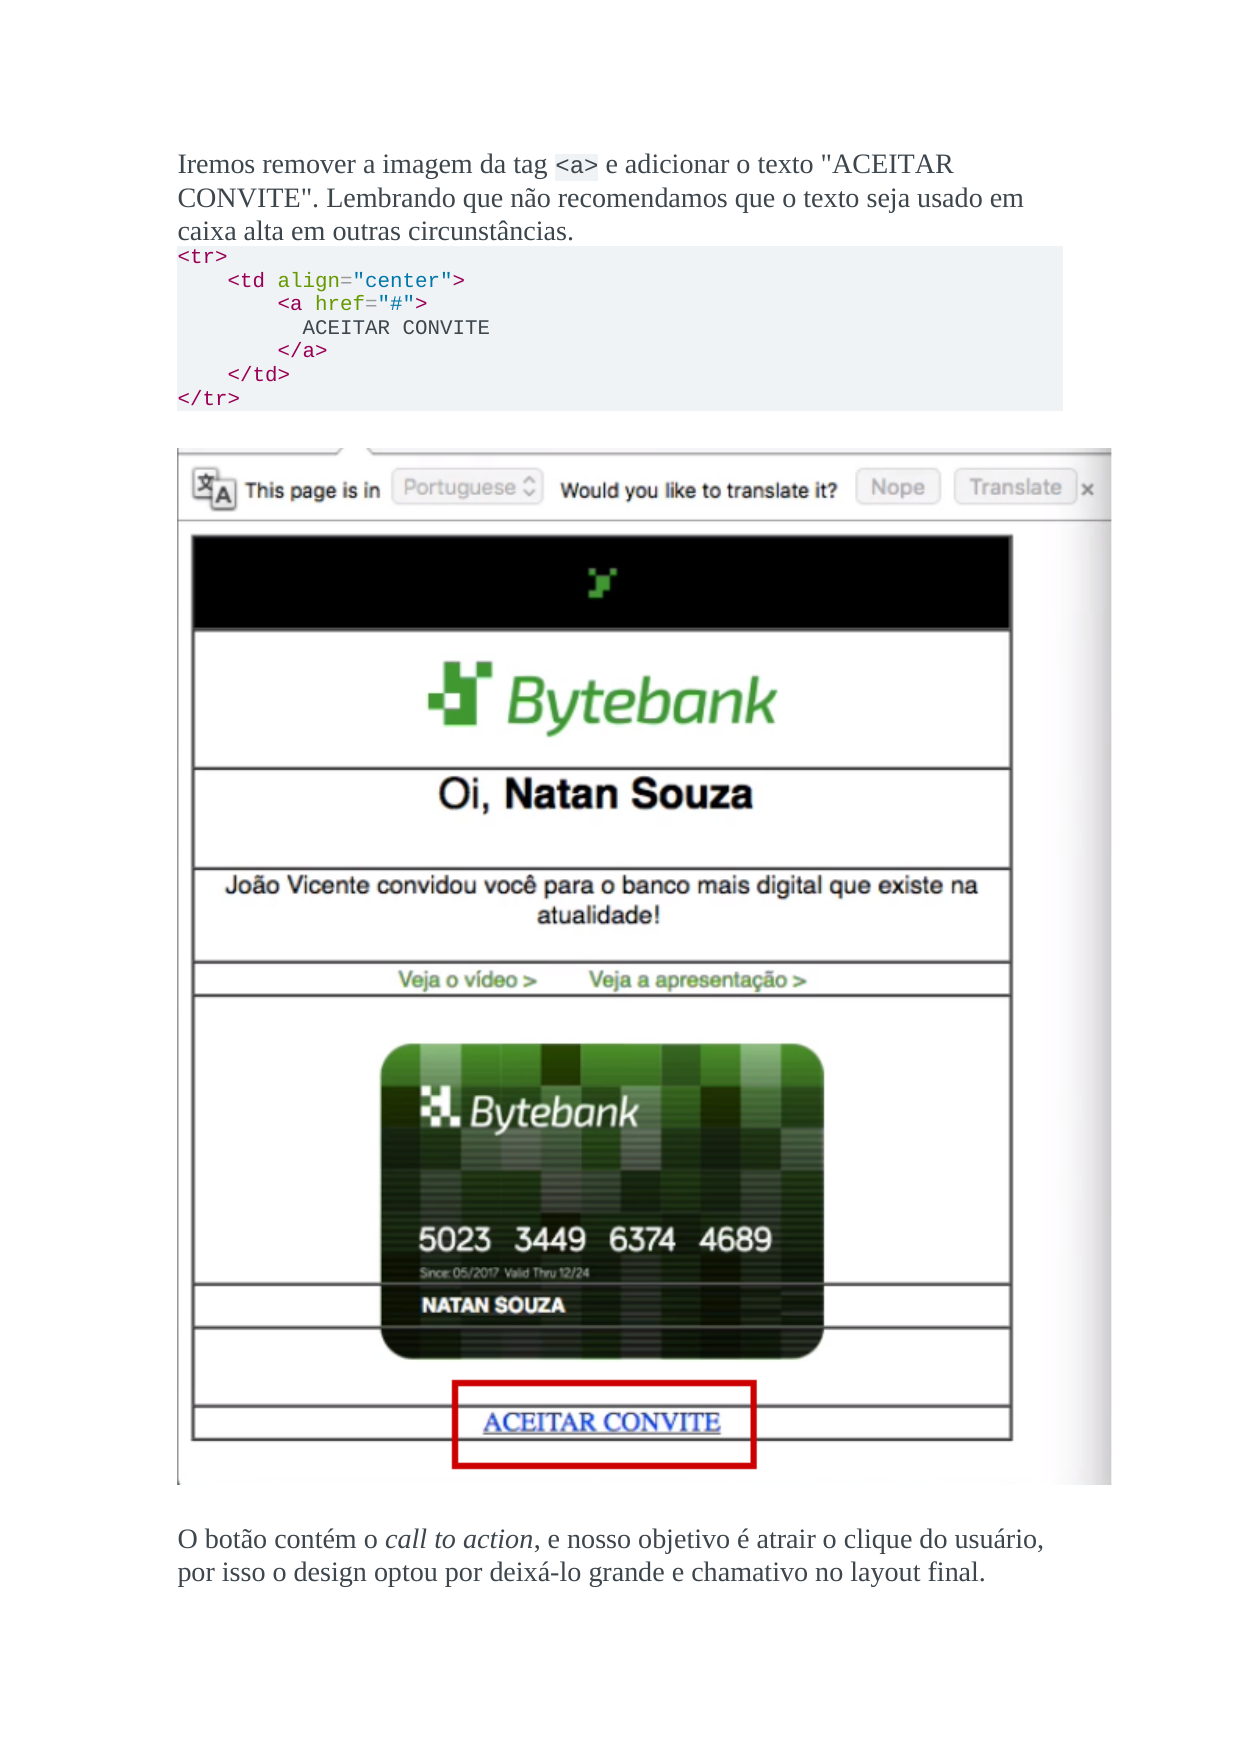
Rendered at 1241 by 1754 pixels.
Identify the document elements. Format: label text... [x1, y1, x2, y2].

text </a> [177, 341, 1063, 364]
text ACEITAR CONVITE [177, 317, 1063, 341]
picture [177, 448, 1112, 1485]
text </tr> [177, 388, 1063, 411]
text <a href="#"> [177, 293, 1063, 317]
text <td align="center"> [177, 269, 1063, 293]
text <tr> [177, 246, 1063, 269]
text Iremos remover a imagem da tag <a> e adicionar o texto "ACEITAR CONVITE". Lembrando que não recomendamos que o texto seja usado em caixa alta em outras circunstâncias. [177, 148, 1063, 246]
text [177, 1522, 1063, 1587]
text </td> [177, 364, 1063, 388]
